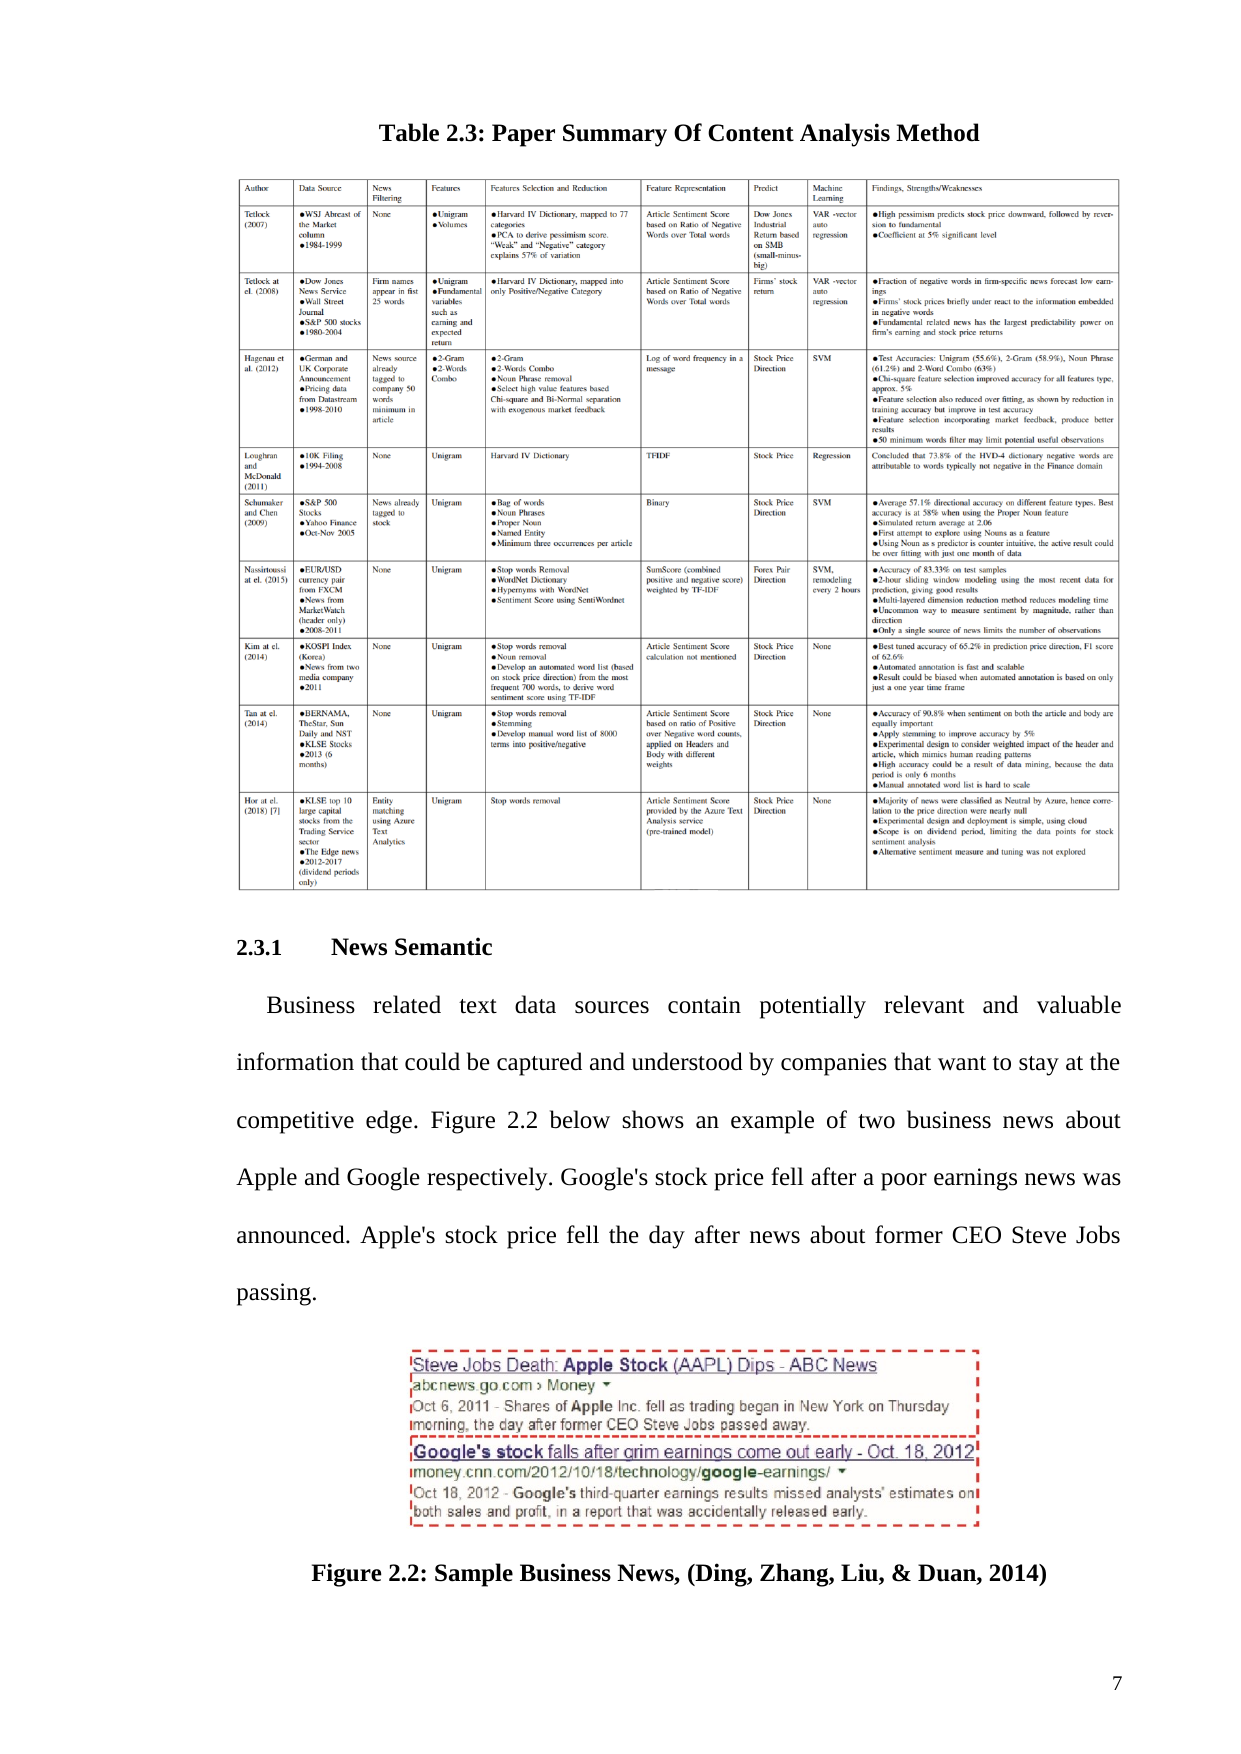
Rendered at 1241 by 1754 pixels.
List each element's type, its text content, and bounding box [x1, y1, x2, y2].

picture [406, 1347, 983, 1529]
subtitle News Semantic [236, 932, 1122, 961]
picture [236, 176, 1123, 892]
